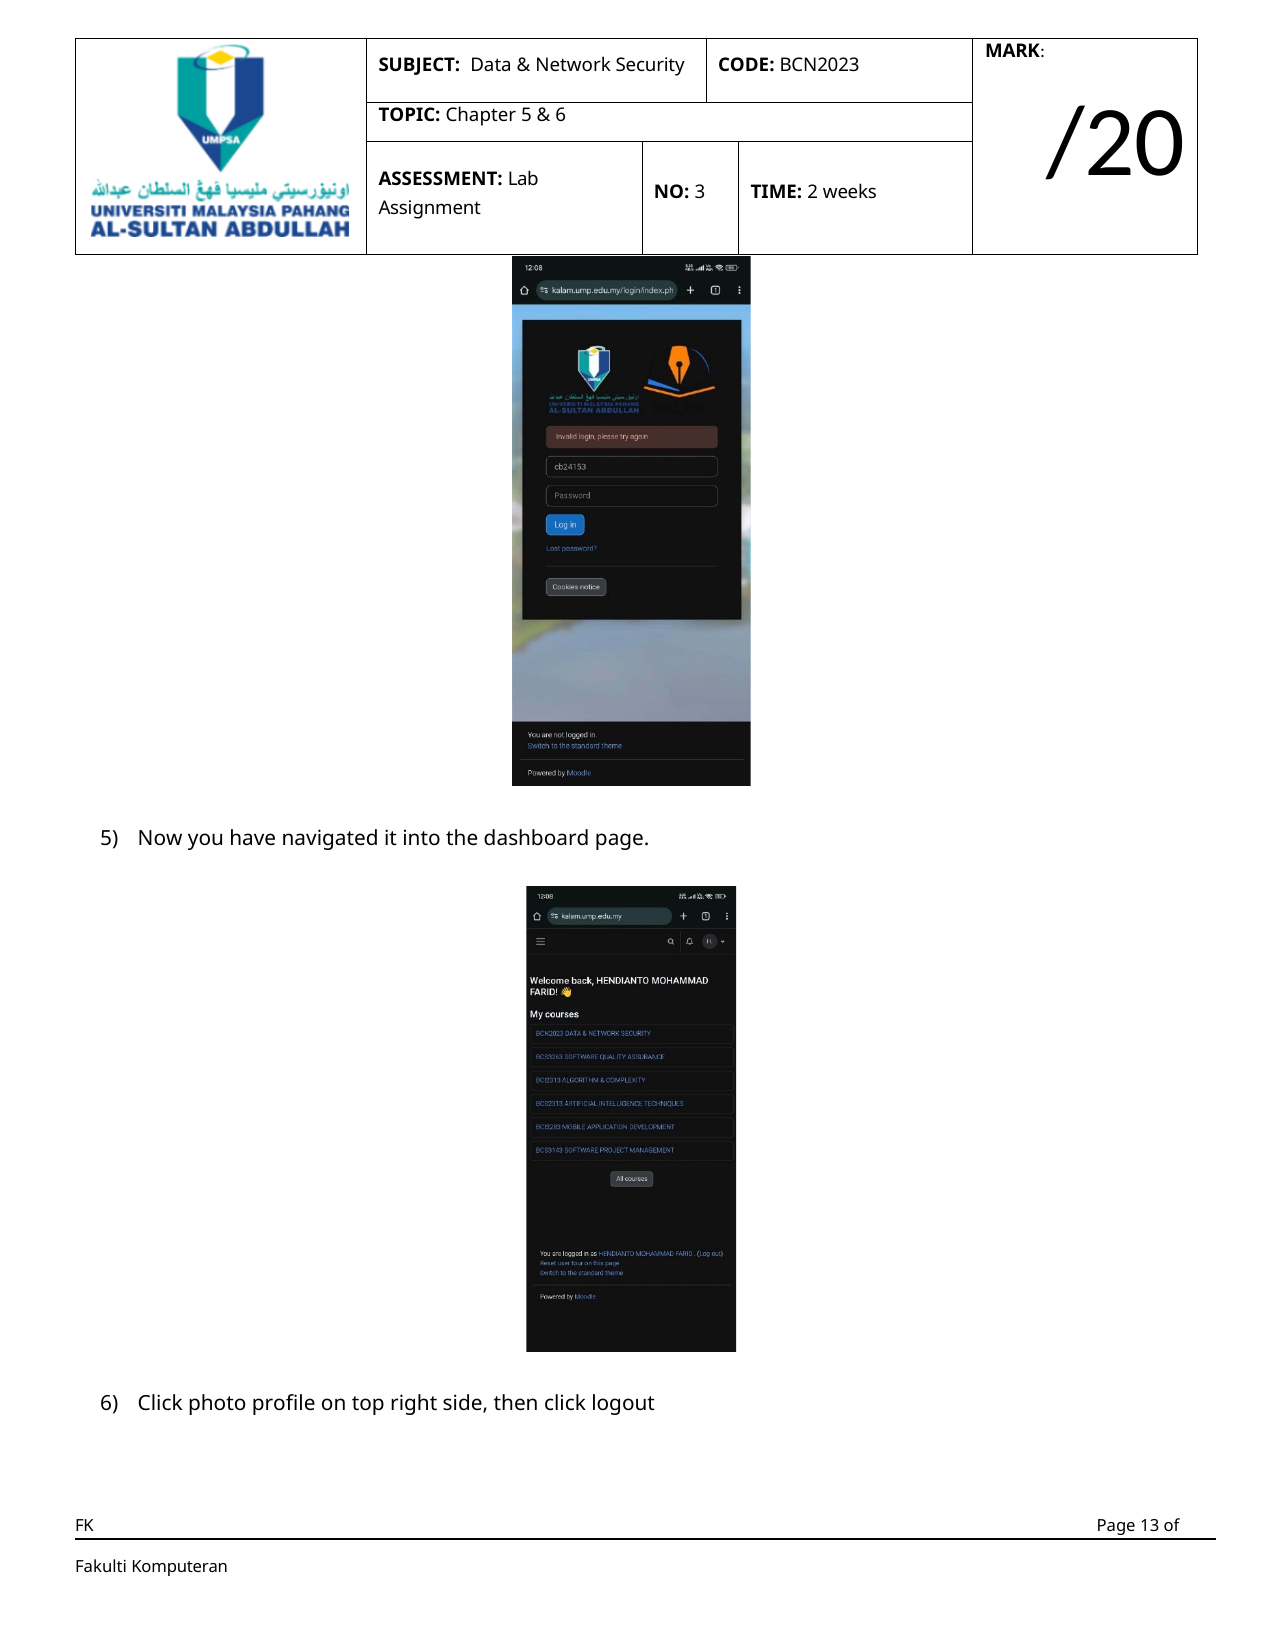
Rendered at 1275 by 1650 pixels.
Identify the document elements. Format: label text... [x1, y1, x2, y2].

picture [90, 44, 350, 237]
list Now you have navigated it into the dashboard page. [100, 823, 1200, 851]
picture [512, 256, 751, 786]
picture [526, 886, 737, 1352]
list Click photo profile on top right side, then click logout [100, 1388, 1200, 1417]
